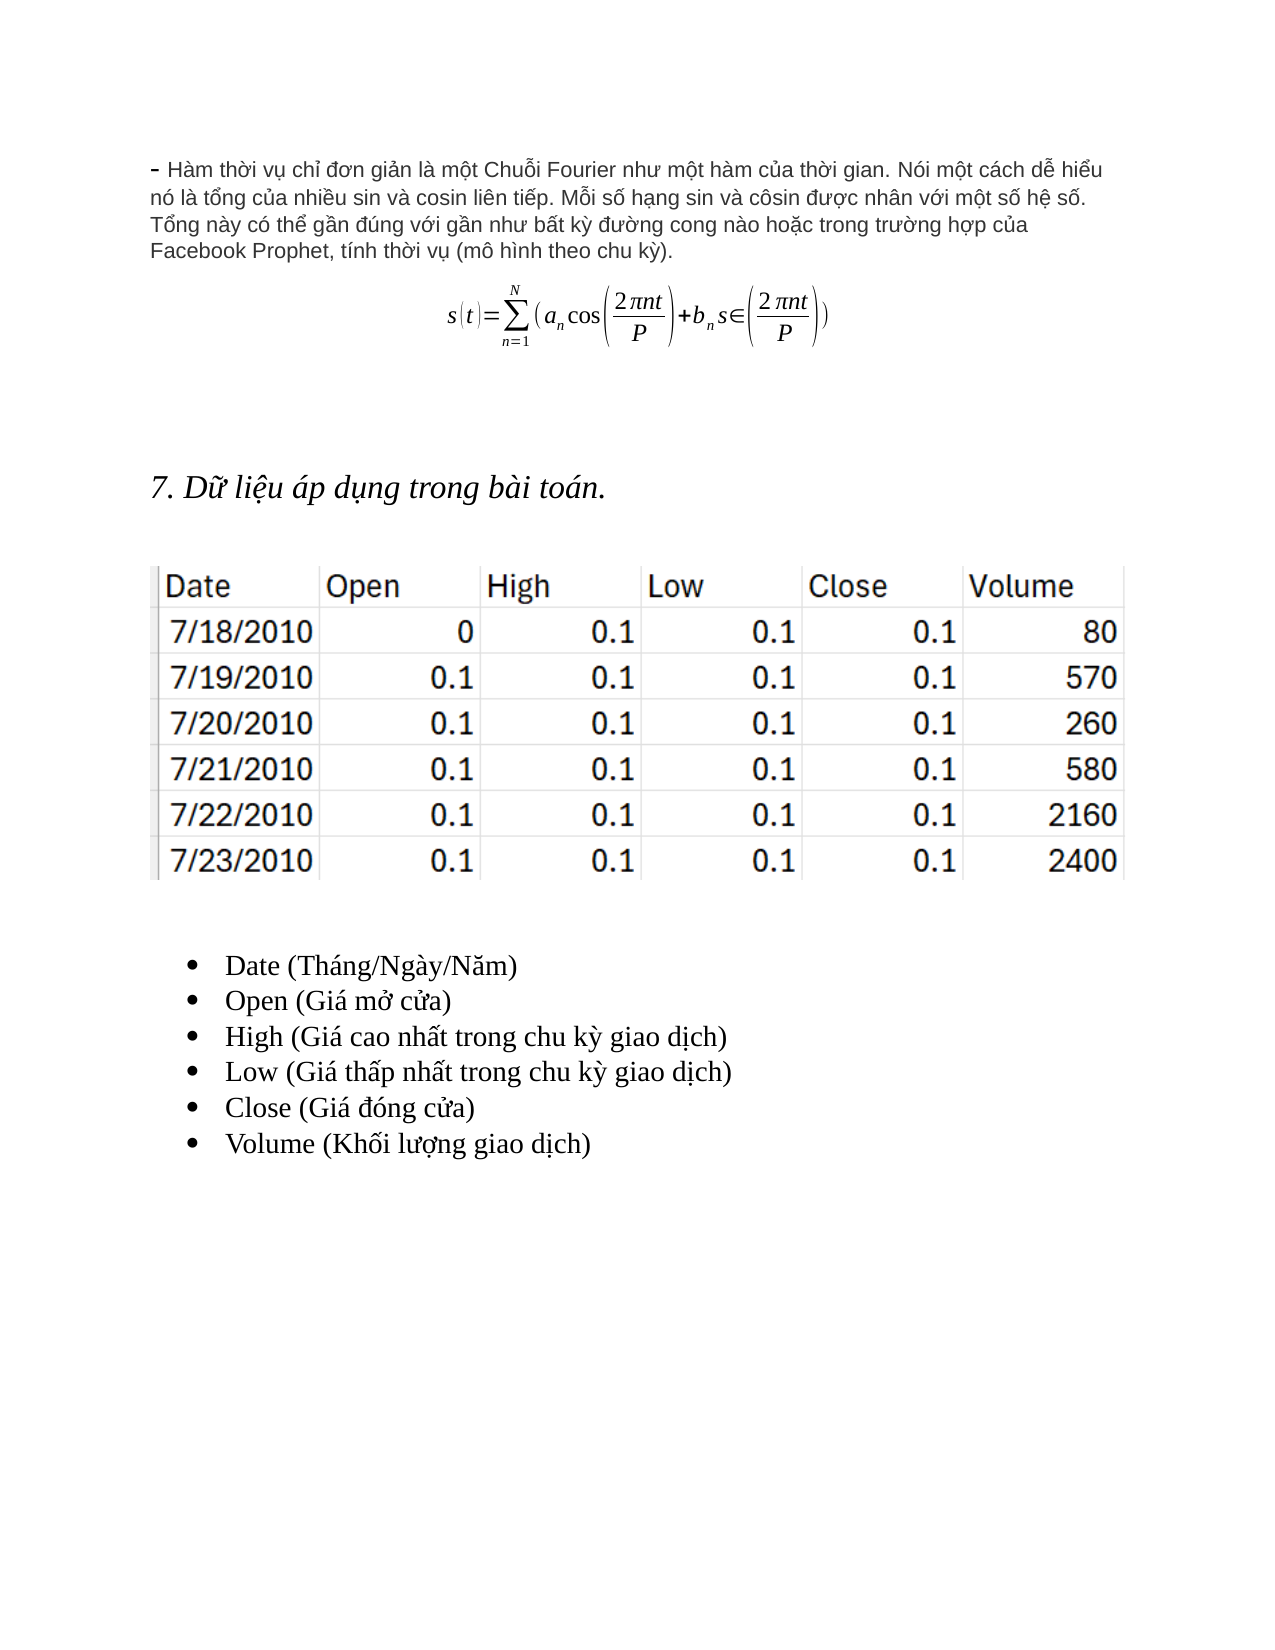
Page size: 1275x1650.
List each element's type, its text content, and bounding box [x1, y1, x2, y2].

text - Hàm thời vụ chỉ đơn giản là một Chuỗi Fourier như một hàm của thời gian. Nói một cách dễ hiểu nó là tổng của nhiều sin và cosin liên tiếp. Mỗi số hạng sin và côsin được nhân với một số hệ số. Tổng này có thể gần đúng với gần như bất kỳ đường cong nào hoặc trong trường hợp của Facebook Prophet, tính thời vụ (mô hình theo chu kỳ). [150, 150, 1125, 263]
subtitle 7. Dữ liệu áp dụng trong bài toán. [150, 467, 1125, 506]
list Low (Giá thấp nhất trong chu kỳ giao dịch) [187, 1054, 1125, 1088]
list Open (Giá mở cửa) [187, 983, 1125, 1017]
list Close (Giá đóng cửa) [187, 1090, 1125, 1124]
list High (Giá cao nhất trong chu kỳ giao dịch) [187, 1019, 1125, 1052]
picture [150, 566, 1125, 880]
list Volume (Khối lượng giao dịch) [187, 1126, 1125, 1159]
list Date (Tháng/Ngày/Năm) [187, 948, 1125, 981]
